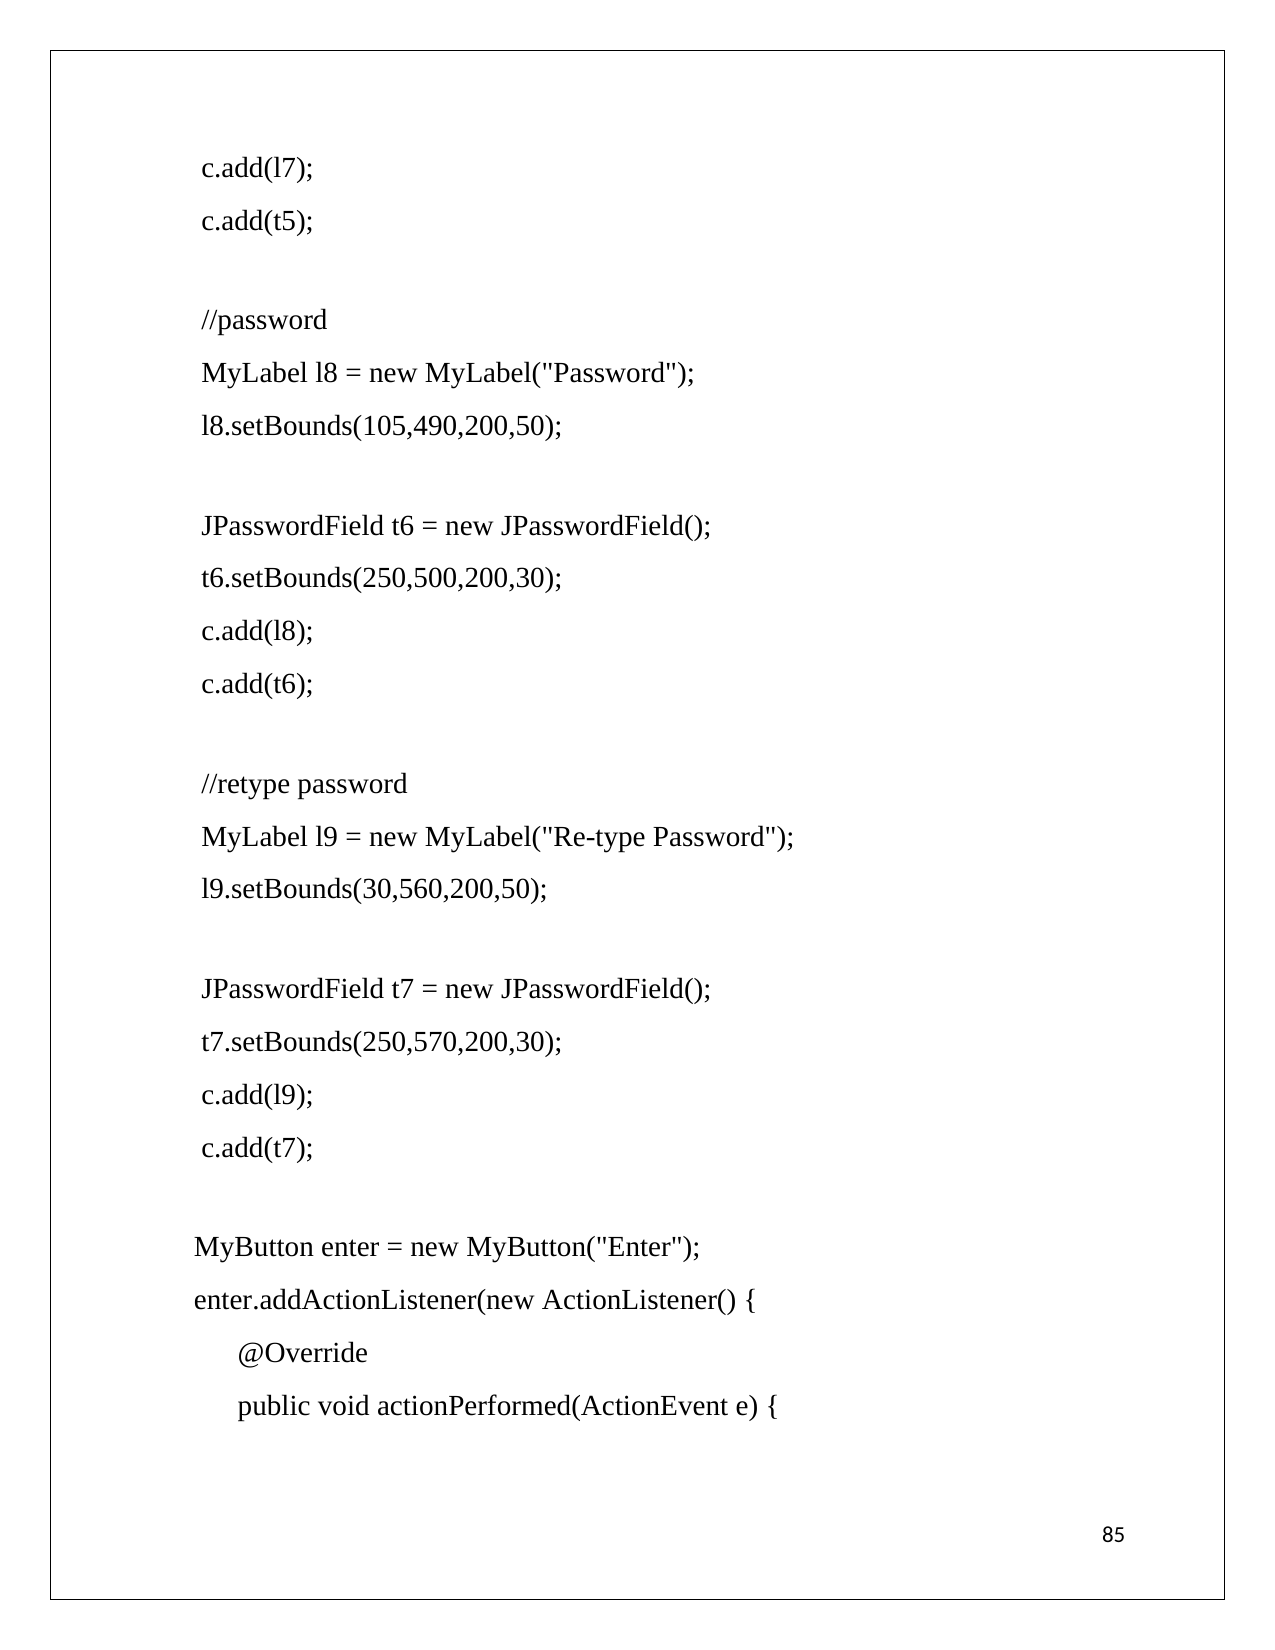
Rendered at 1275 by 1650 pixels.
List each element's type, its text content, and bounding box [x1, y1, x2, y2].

text MyLabel l8 = new MyLabel("Password"); [150, 355, 1125, 389]
text c.add(t5); [150, 203, 1125, 236]
text c.add(l9); [150, 1077, 1125, 1110]
text //password [150, 302, 1125, 336]
text t6.setBounds(250,500,200,30); [150, 561, 1125, 594]
text MyButton enter = new MyButton("Enter"); [150, 1229, 1125, 1263]
text JPasswordField t7 = new JPasswordField(); [150, 971, 1125, 1005]
text MyLabel l9 = new MyLabel("Re-type Password"); [150, 819, 1125, 852]
text t7.setBounds(250,570,200,30); [150, 1024, 1125, 1058]
text enter.addActionListener(new ActionListener() { [150, 1282, 1125, 1316]
text @Override [150, 1335, 1125, 1368]
text c.add(t6); [150, 666, 1125, 700]
text c.add(l8); [150, 613, 1125, 647]
text c.add(l7); [150, 150, 1125, 183]
text public void actionPerformed(ActionEvent e) { [150, 1388, 1125, 1421]
text //retype password [150, 766, 1125, 799]
text l8.setBounds(105,490,200,50); [150, 408, 1125, 442]
text c.add(t7); [150, 1130, 1125, 1163]
text JPasswordField t6 = new JPasswordField(); [150, 508, 1125, 541]
text l9.setBounds(30,560,200,50); [150, 872, 1125, 905]
